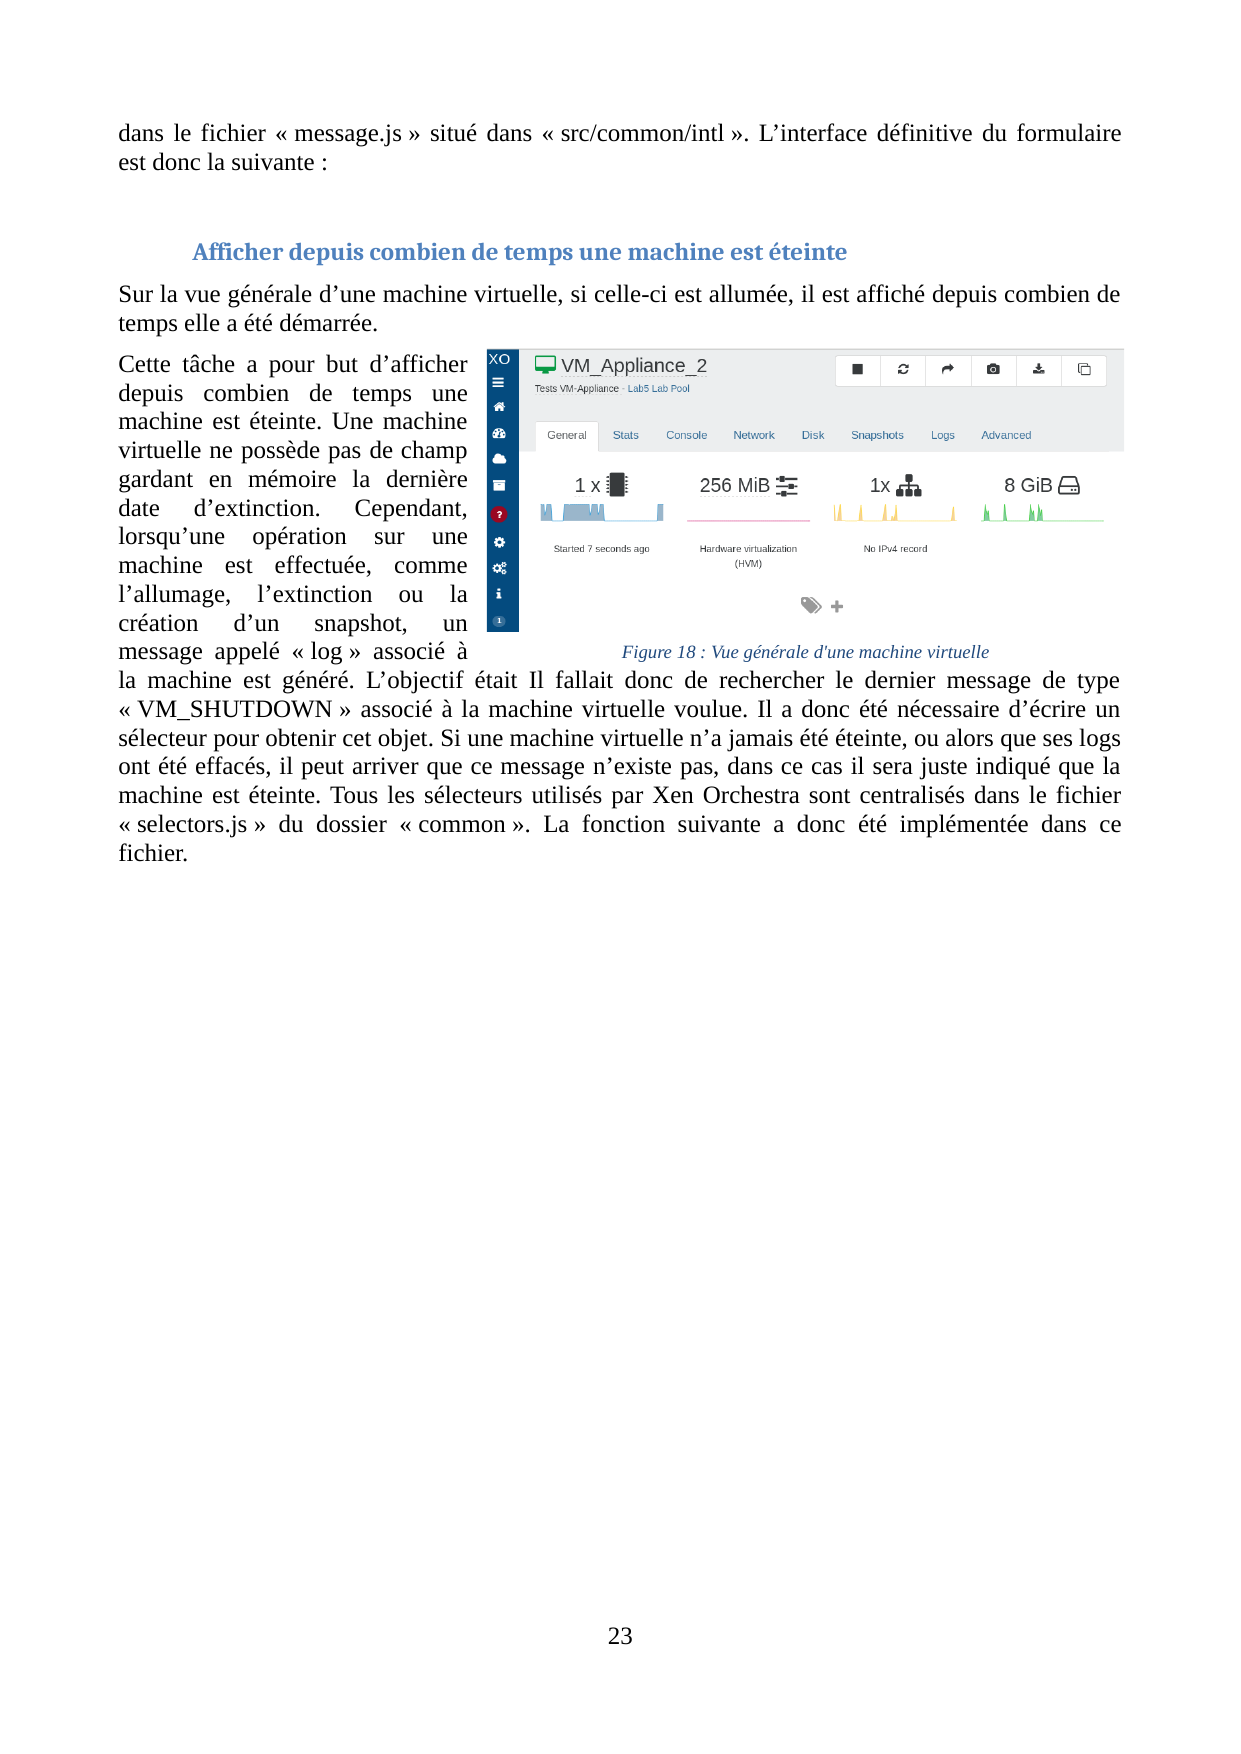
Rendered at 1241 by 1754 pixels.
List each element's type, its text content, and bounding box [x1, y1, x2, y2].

subtitle Afficher depuis combien de temps une machine est éteinte [192, 238, 1122, 266]
picture [486, 348, 1125, 632]
